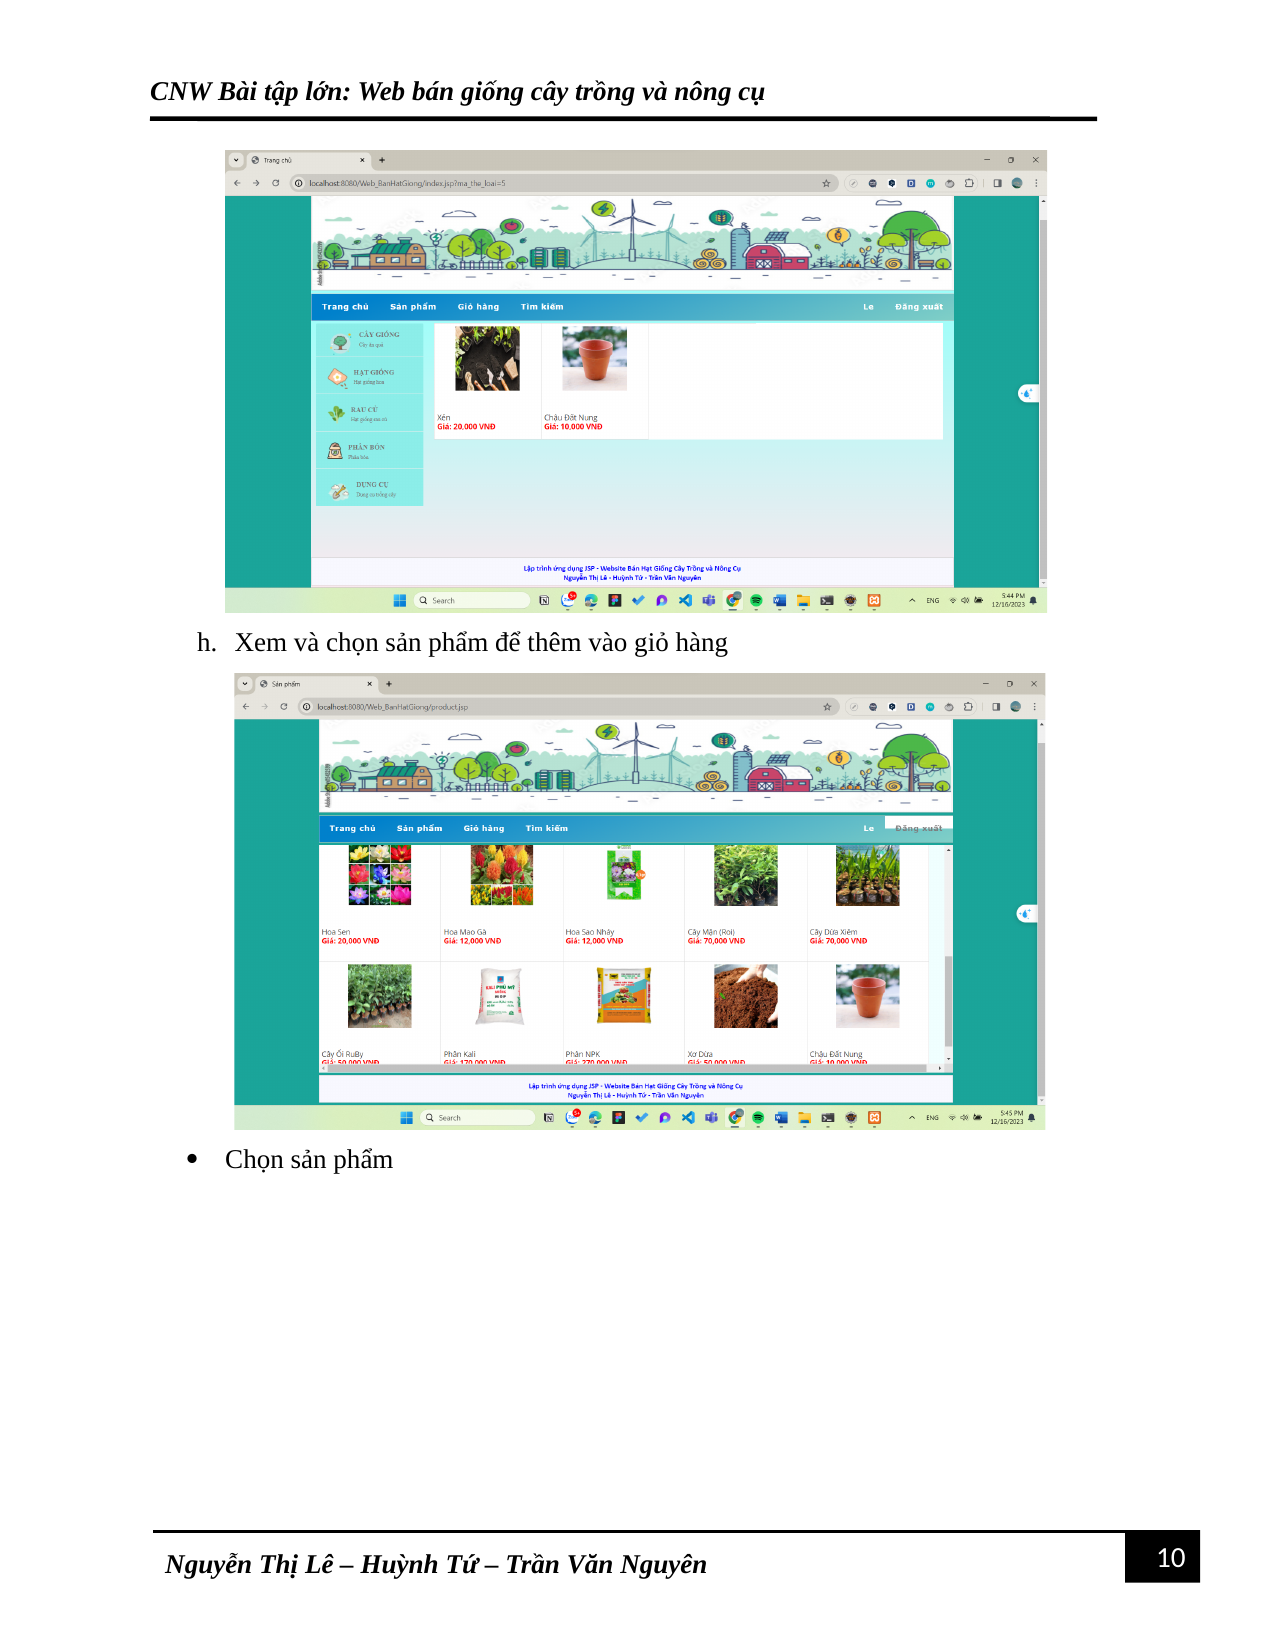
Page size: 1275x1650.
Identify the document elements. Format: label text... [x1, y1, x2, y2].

picture [234, 673, 1046, 1130]
picture [225, 150, 1048, 613]
list Xem và chọn sản phẩm để thêm vào giỏ hàng [197, 626, 1125, 658]
list Chọn sản phẩm [187, 1143, 1125, 1174]
